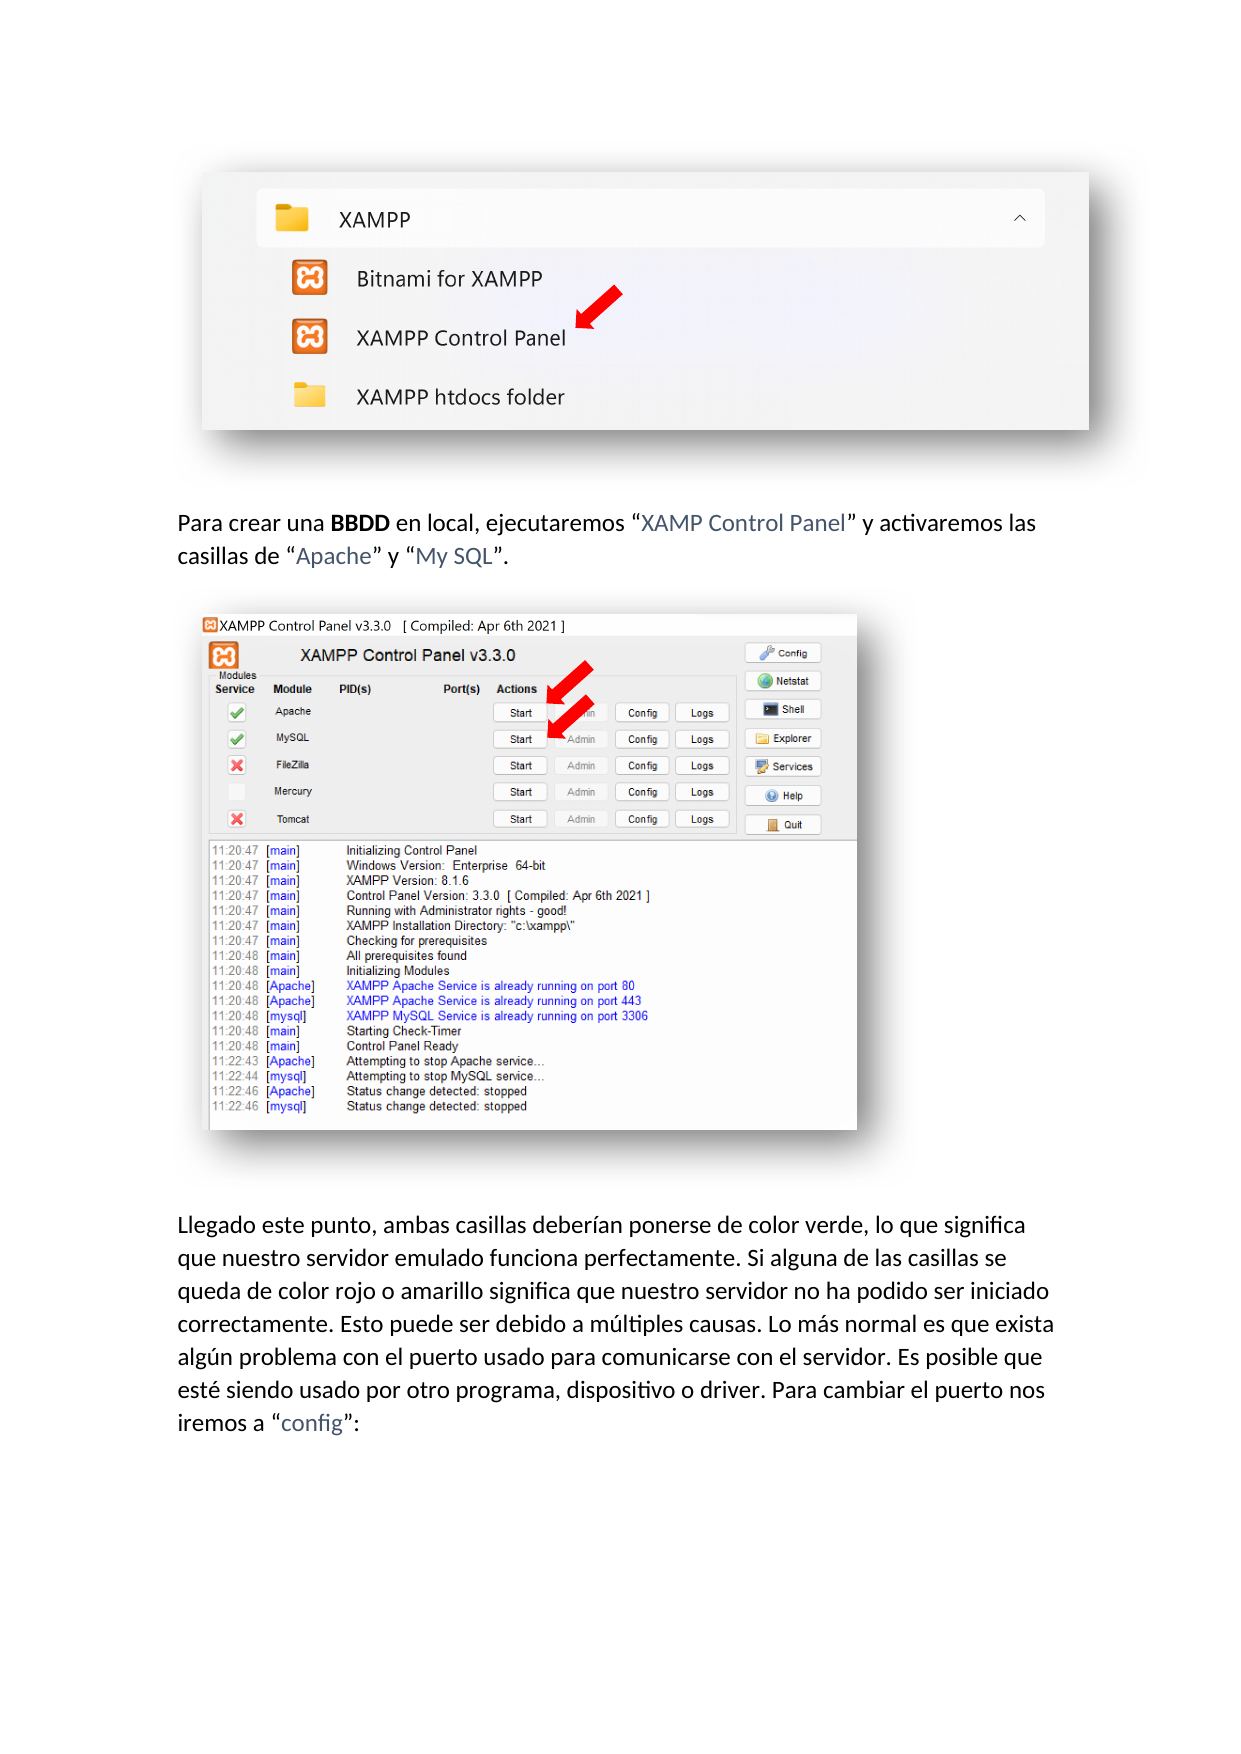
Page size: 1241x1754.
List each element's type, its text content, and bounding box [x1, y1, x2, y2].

text Llegado este punto, ambas casillas deberían ponerse de color verde, lo que significa que nuestro servidor emulado funciona perfectamente. Si alguna de las casillas se queda de color rojo o amarillo significa que nuestro servidor no ha podido ser iniciado correctamente. Esto puede ser debido a múltiples causas. Lo más normal es que exista algún problema con el puerto usado para comunicarse con el servidor. Es posible que esté siendo usado por otro programa, dispositivo o driver. Para cambiar el puerto nos iremos a “config”: [177, 1209, 1063, 1437]
text Para crear una BBDD en local, ejecutaremos “XAMP Control Panel” y activaremos las casillas de “Apache” y “My SQL”. [177, 507, 1063, 571]
picture [202, 172, 1089, 430]
picture [202, 614, 857, 1130]
